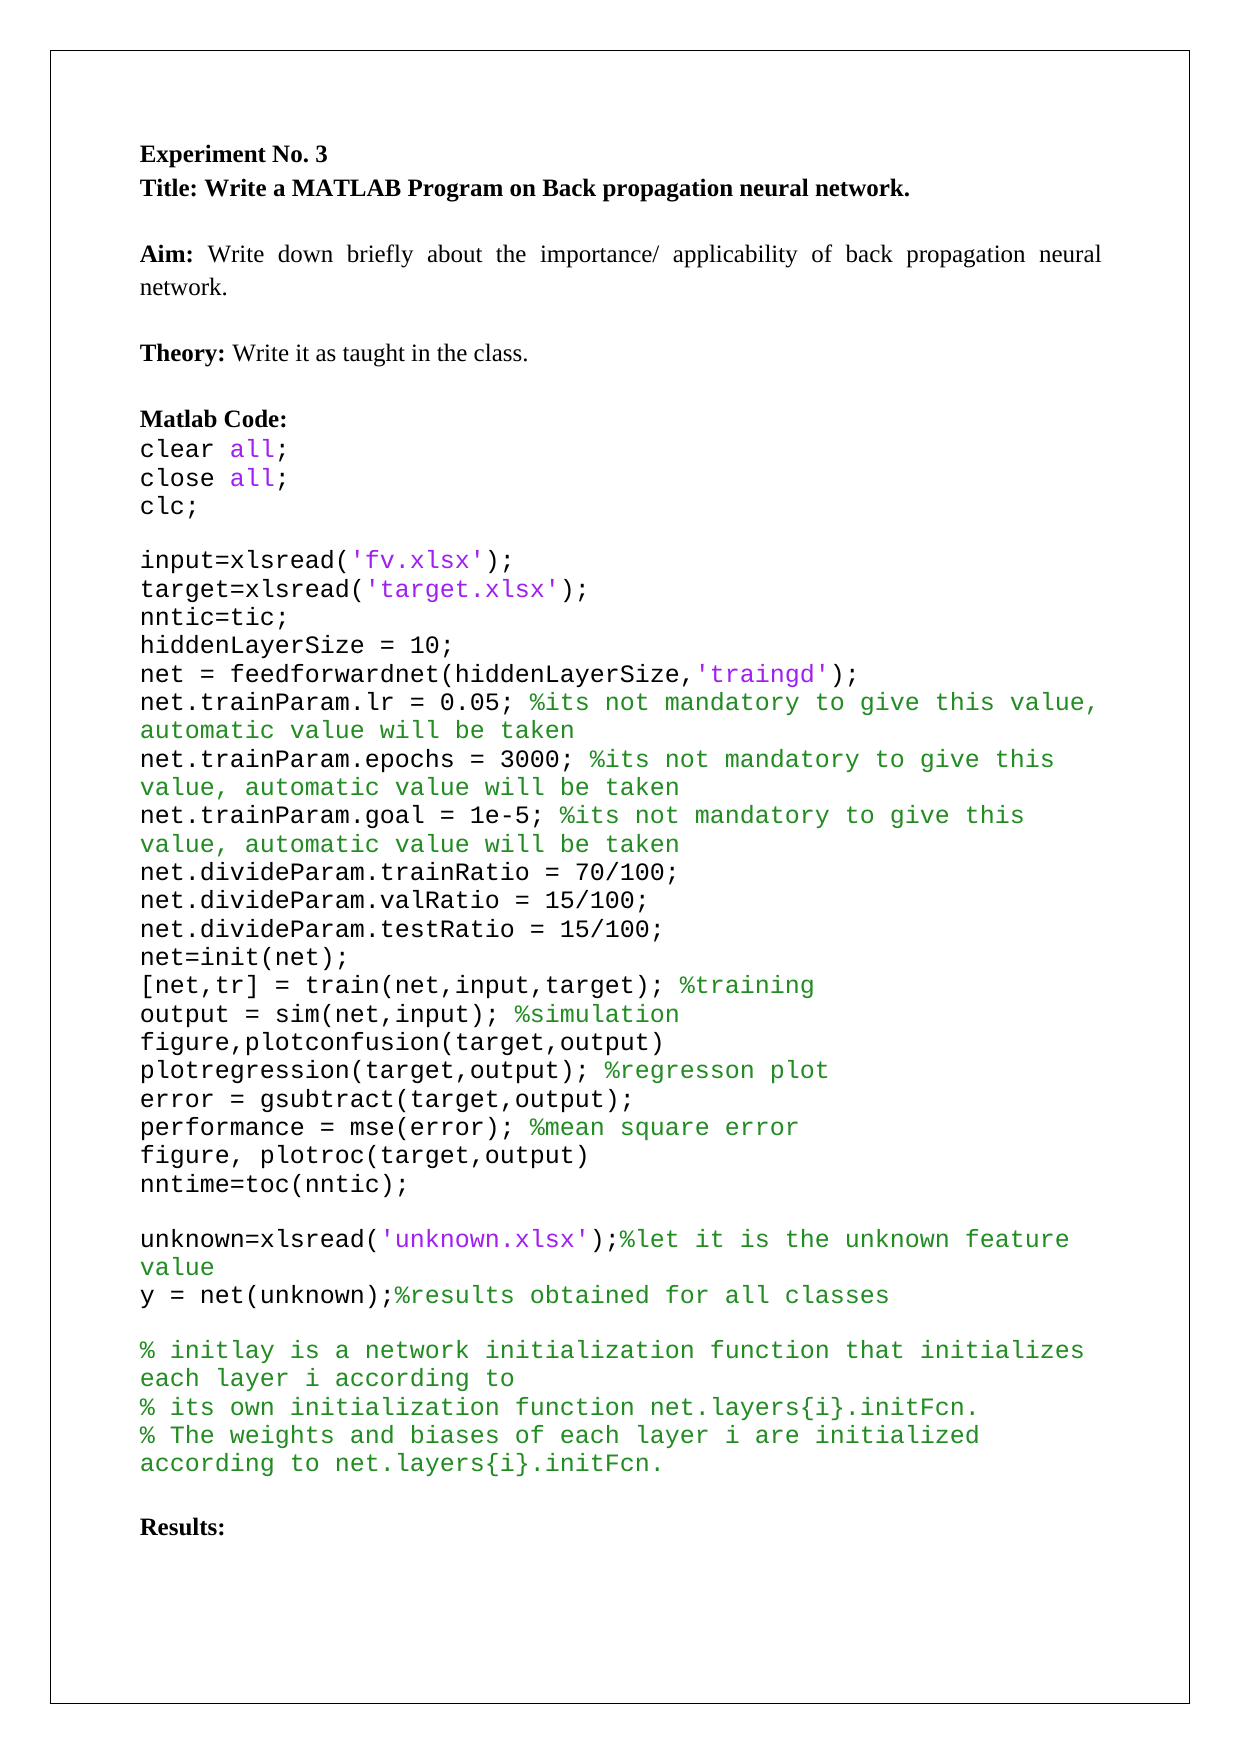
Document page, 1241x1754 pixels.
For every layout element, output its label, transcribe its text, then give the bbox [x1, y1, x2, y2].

text y = net(unknown);%results obtained for all classes [139, 1283, 1103, 1311]
text hiddenLayerSize = 10; [139, 633, 1103, 661]
text % The weights and biases of each layer i are initialized according to net.layers{i}.initFcn. [139, 1422, 1103, 1479]
text % initlay is a network initialization function that initializes each layer i according to [139, 1337, 1103, 1394]
text plotregression(target,output); %regresson plot [139, 1058, 1103, 1086]
text Results: [139, 1512, 1103, 1541]
text nntic=tic; [139, 605, 1103, 633]
text net = feedforwardnet(hiddenLayerSize,'traingd'); [139, 661, 1103, 690]
text Experiment No. 3 [139, 139, 1103, 168]
text clc; [139, 493, 1103, 522]
text net.trainParam.goal = 1e-5; %its not mandatory to give this value, automatic value will be taken [139, 803, 1103, 860]
text figure,plotconfusion(target,output) [139, 1030, 1103, 1058]
text net.divideParam.valRatio = 15/100; [139, 888, 1103, 916]
text unknown=xlsread('unknown.xlsx');%let it is the unknown feature value [139, 1226, 1103, 1283]
text net.divideParam.trainRatio = 70/100; [139, 860, 1103, 888]
text input=xlsread('fv.xlsx'); [139, 548, 1103, 576]
text Matlab Code: [139, 404, 1103, 432]
text net=init(net); [139, 945, 1103, 973]
text net.trainParam.lr = 0.05; %its not mandatory to give this value, automatic value will be taken [139, 690, 1103, 746]
text output = sim(net,input); %simulation [139, 1001, 1103, 1030]
text [net,tr] = train(net,input,target); %training [139, 973, 1103, 1001]
text performance = mse(error); %mean square error [139, 1115, 1103, 1143]
text Aim: Write down briefly about the importance/ applicability of back propagation neural network. [139, 239, 1103, 300]
text nntime=toc(nntic); [139, 1171, 1103, 1200]
text clear all; [139, 437, 1103, 465]
text close all; [139, 465, 1103, 493]
text net.divideParam.testRatio = 15/100; [139, 916, 1103, 945]
text net.trainParam.epochs = 3000; %its not mandatory to give this value, automatic value will be taken [139, 746, 1103, 803]
text figure, plotroc(target,output) [139, 1143, 1103, 1171]
text % its own initialization function net.layers{i}.initFcn. [139, 1394, 1103, 1422]
text Theory: Write it as taught in the class. [139, 338, 1103, 366]
text error = gsubtract(target,output); [139, 1086, 1103, 1115]
text Title: Write a MATLAB Program on Back propagation neural network. [139, 173, 1103, 201]
text target=xlsread('target.xlsx'); [139, 576, 1103, 605]
